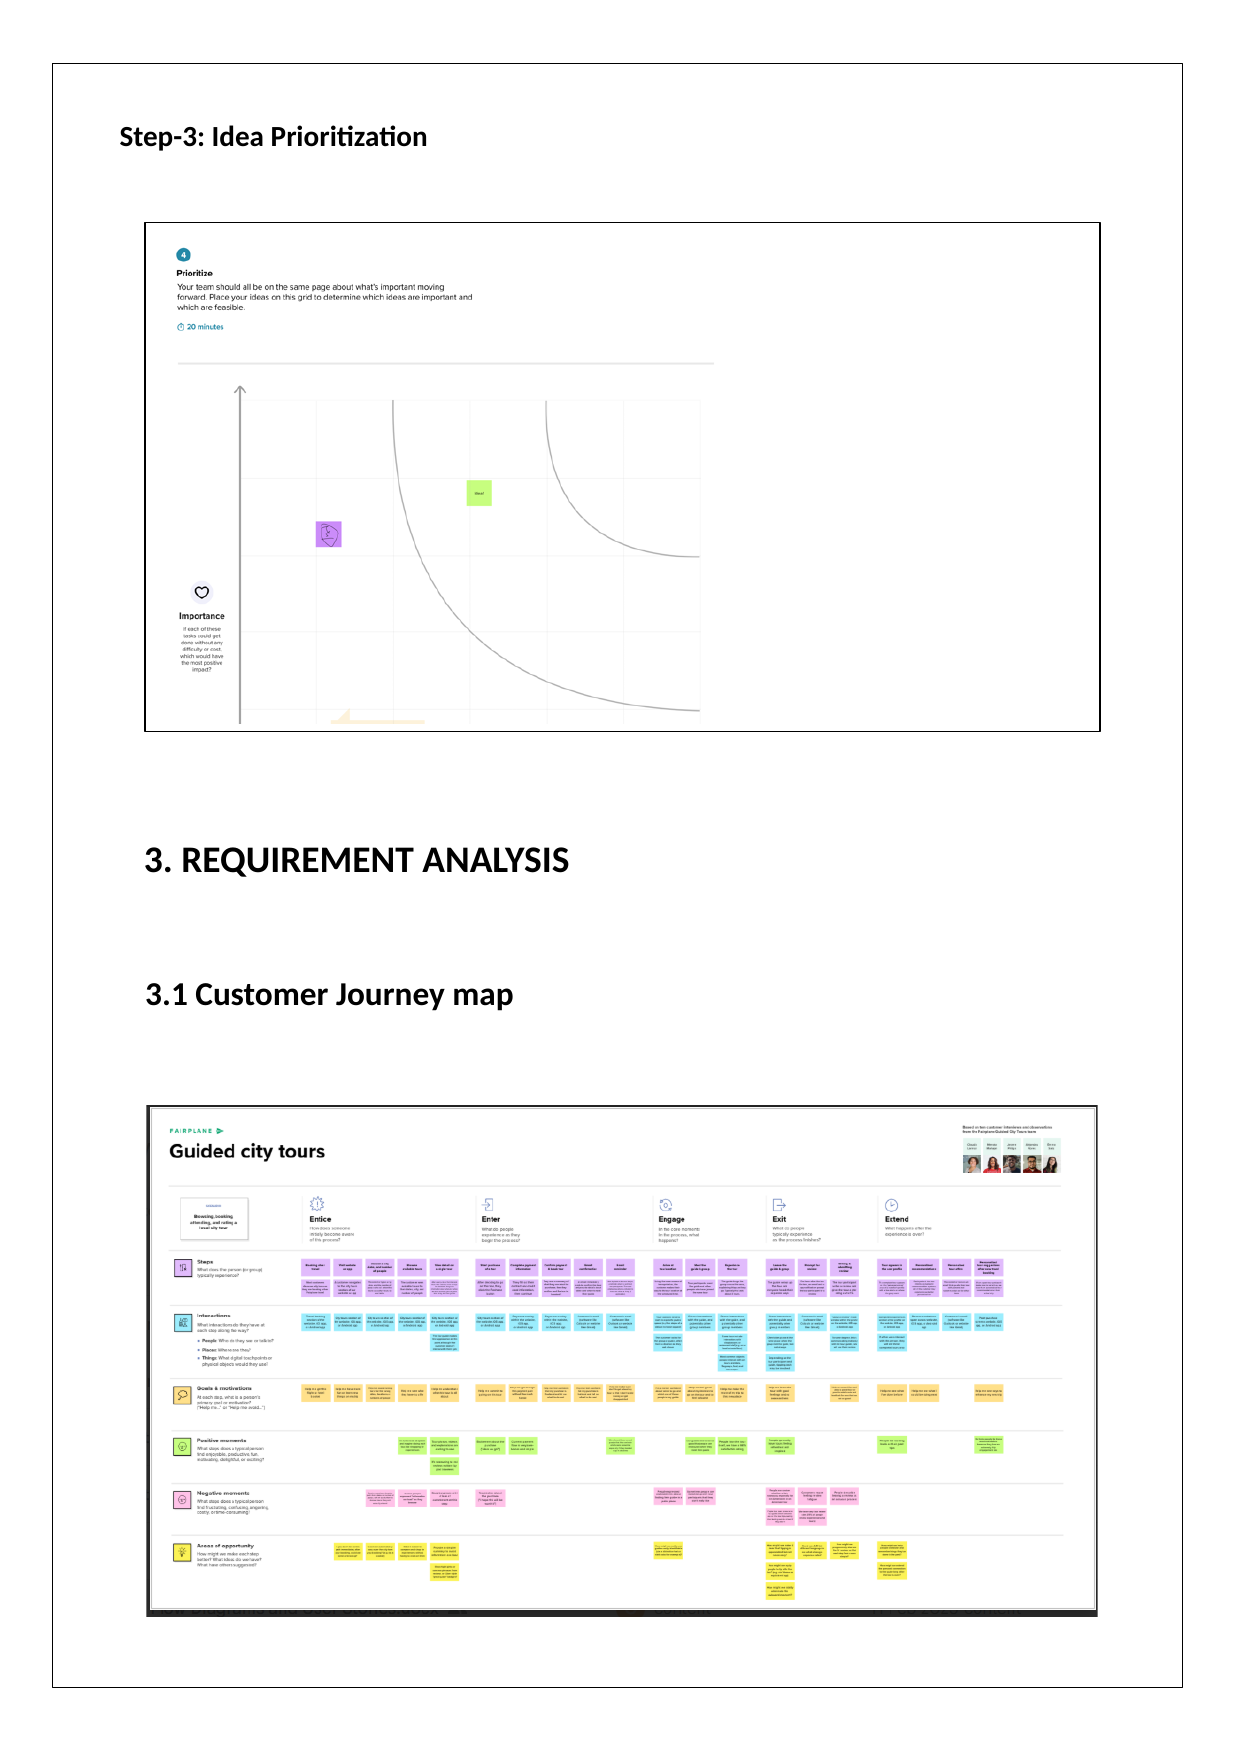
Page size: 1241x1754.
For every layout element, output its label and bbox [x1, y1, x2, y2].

picture [160, 230, 753, 724]
picture [146, 1105, 1098, 1617]
